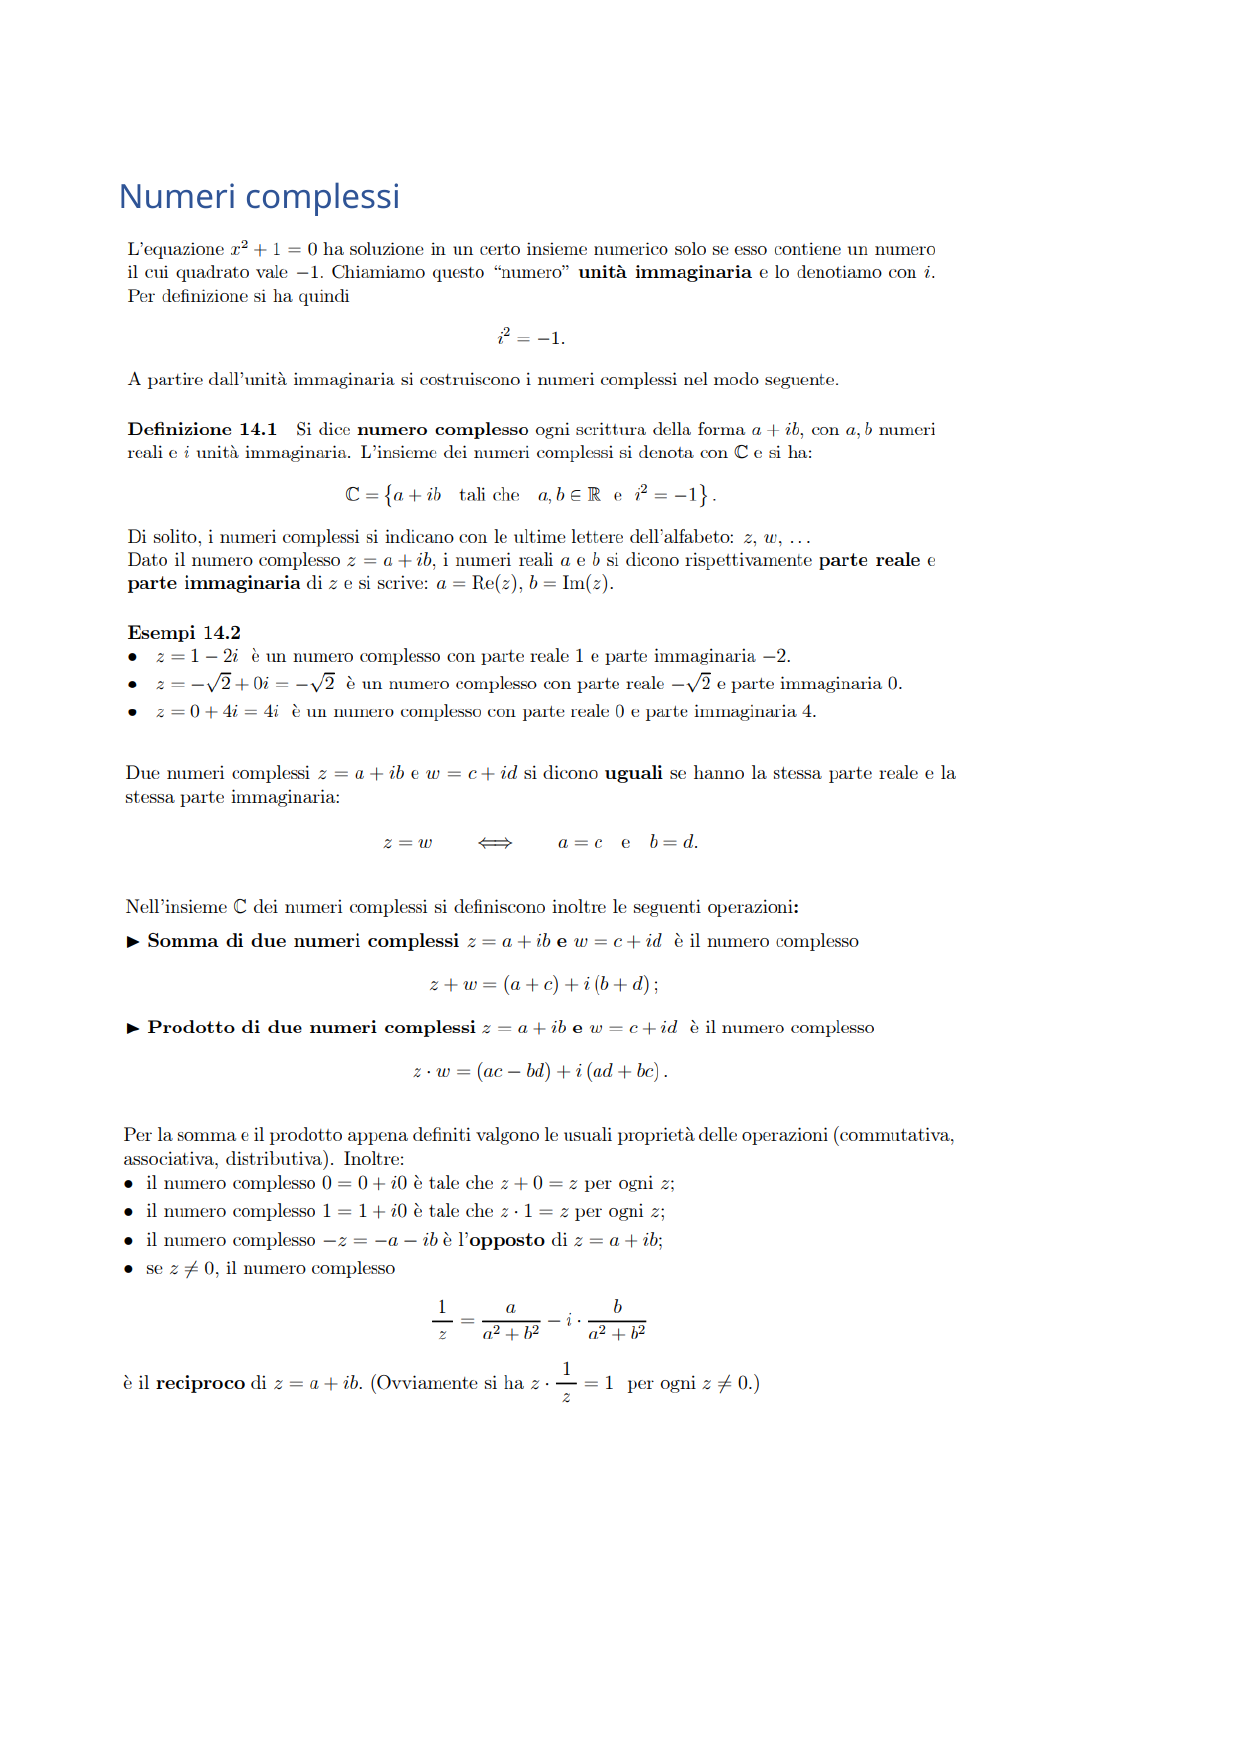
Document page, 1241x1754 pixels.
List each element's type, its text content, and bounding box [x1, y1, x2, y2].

picture [118, 1118, 957, 1412]
picture [118, 751, 957, 1100]
subtitle Numeri complessi [118, 173, 1122, 218]
picture [118, 221, 957, 733]
